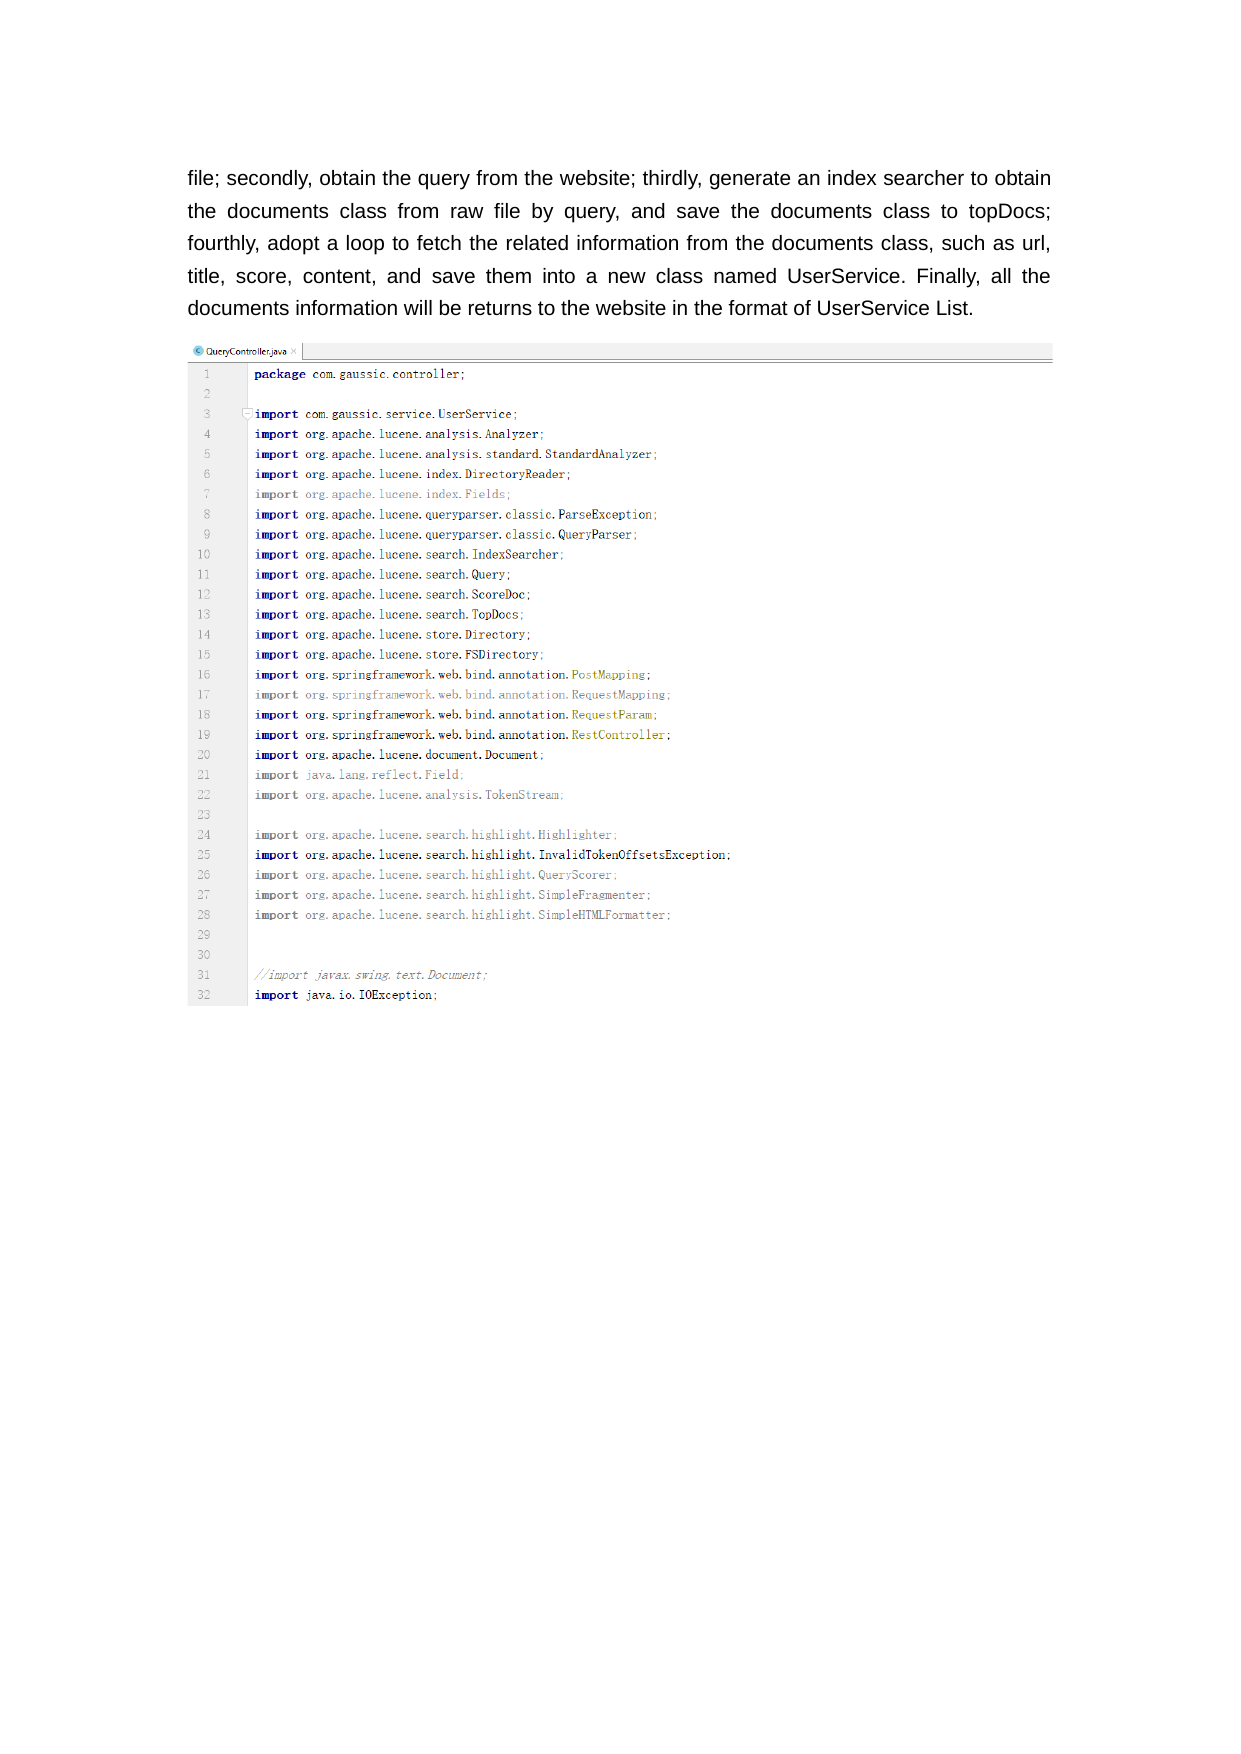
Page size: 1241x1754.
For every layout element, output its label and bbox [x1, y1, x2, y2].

text [187, 162, 1053, 324]
